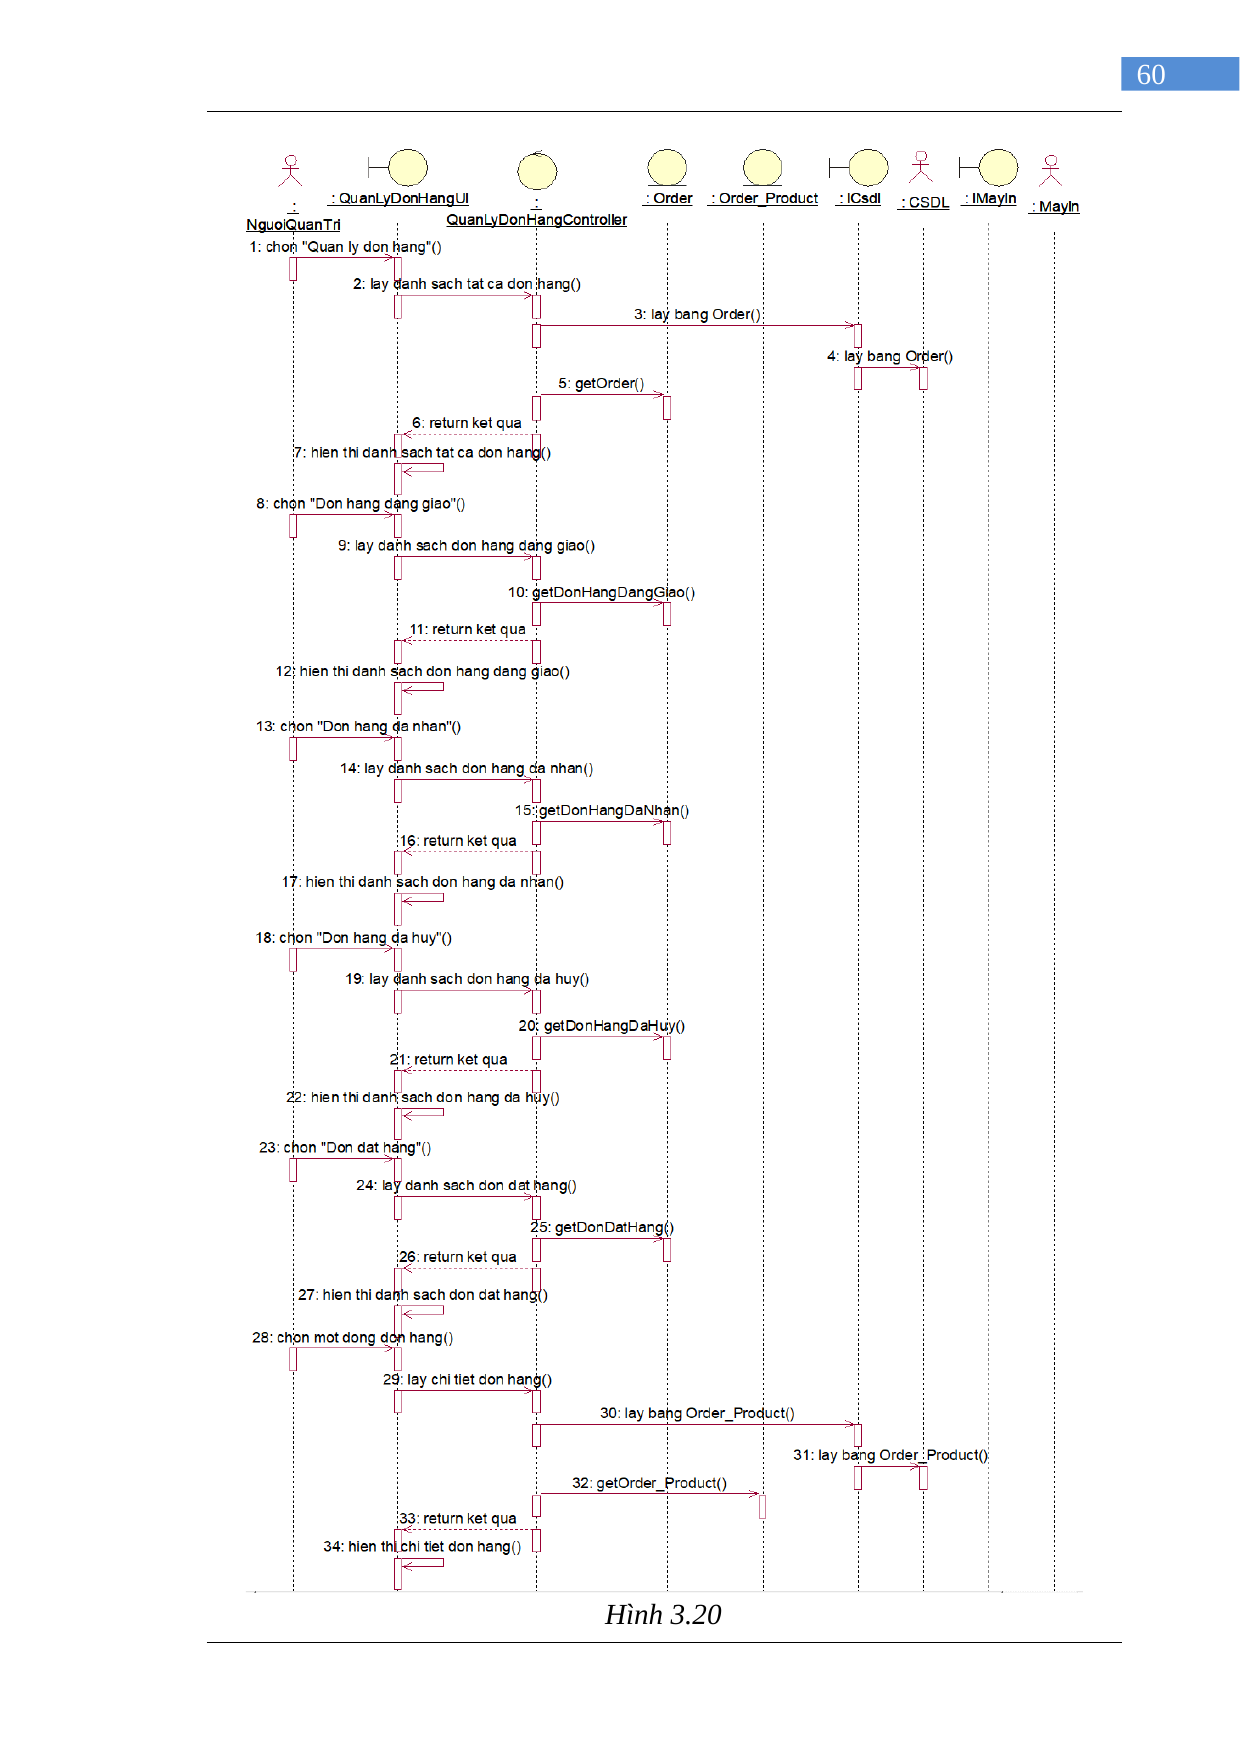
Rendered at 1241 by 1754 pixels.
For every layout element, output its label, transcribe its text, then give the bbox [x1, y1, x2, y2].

text Hình 3.20 [207, 1597, 1122, 1631]
picture [245, 147, 1083, 1593]
